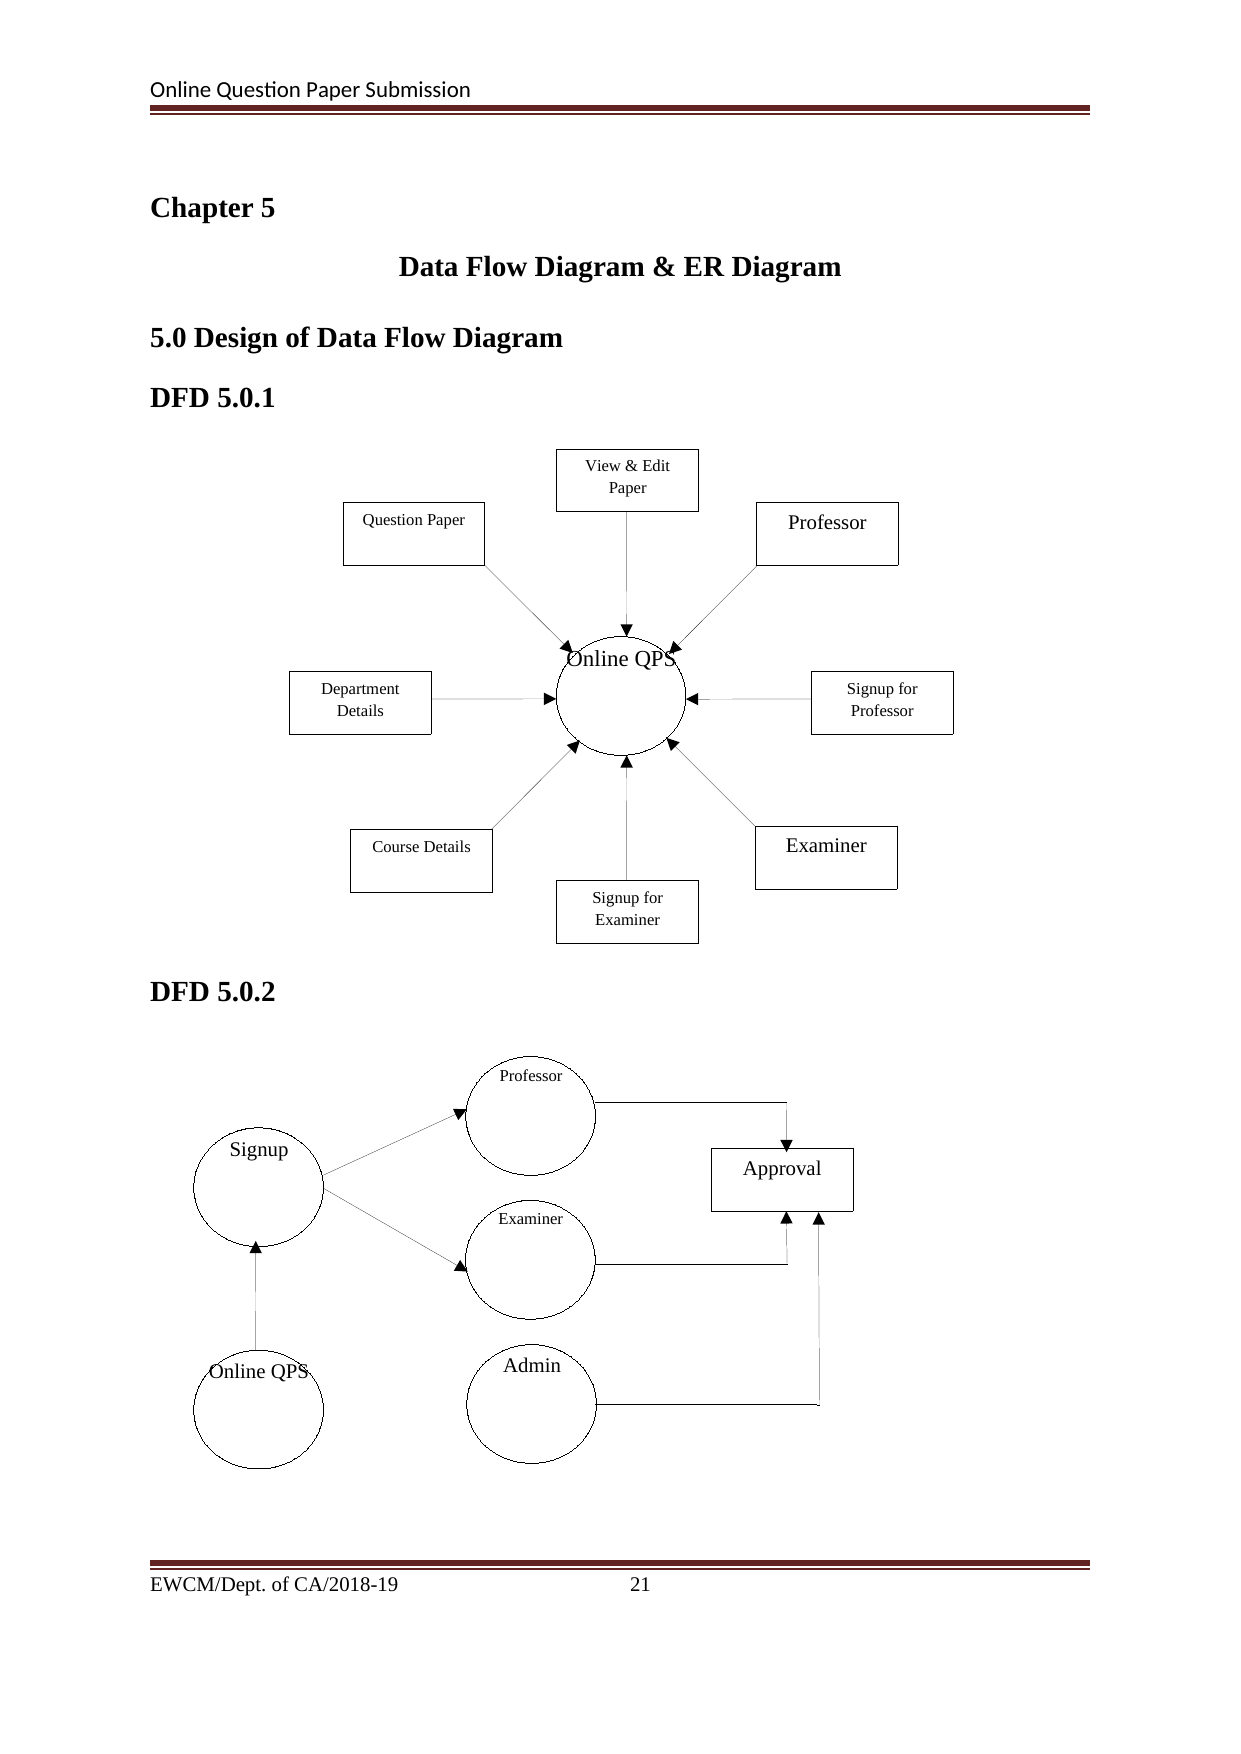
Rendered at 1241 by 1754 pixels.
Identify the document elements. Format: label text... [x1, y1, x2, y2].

text Chapter 5 [150, 190, 1090, 224]
text 5.0 Design of Data Flow Diagram [150, 321, 1090, 354]
text DFD 5.0.2 [150, 974, 1090, 1007]
text DFD 5.0.1 [150, 380, 1090, 413]
text Data Flow Diagram & ER Diagram [150, 249, 1090, 283]
